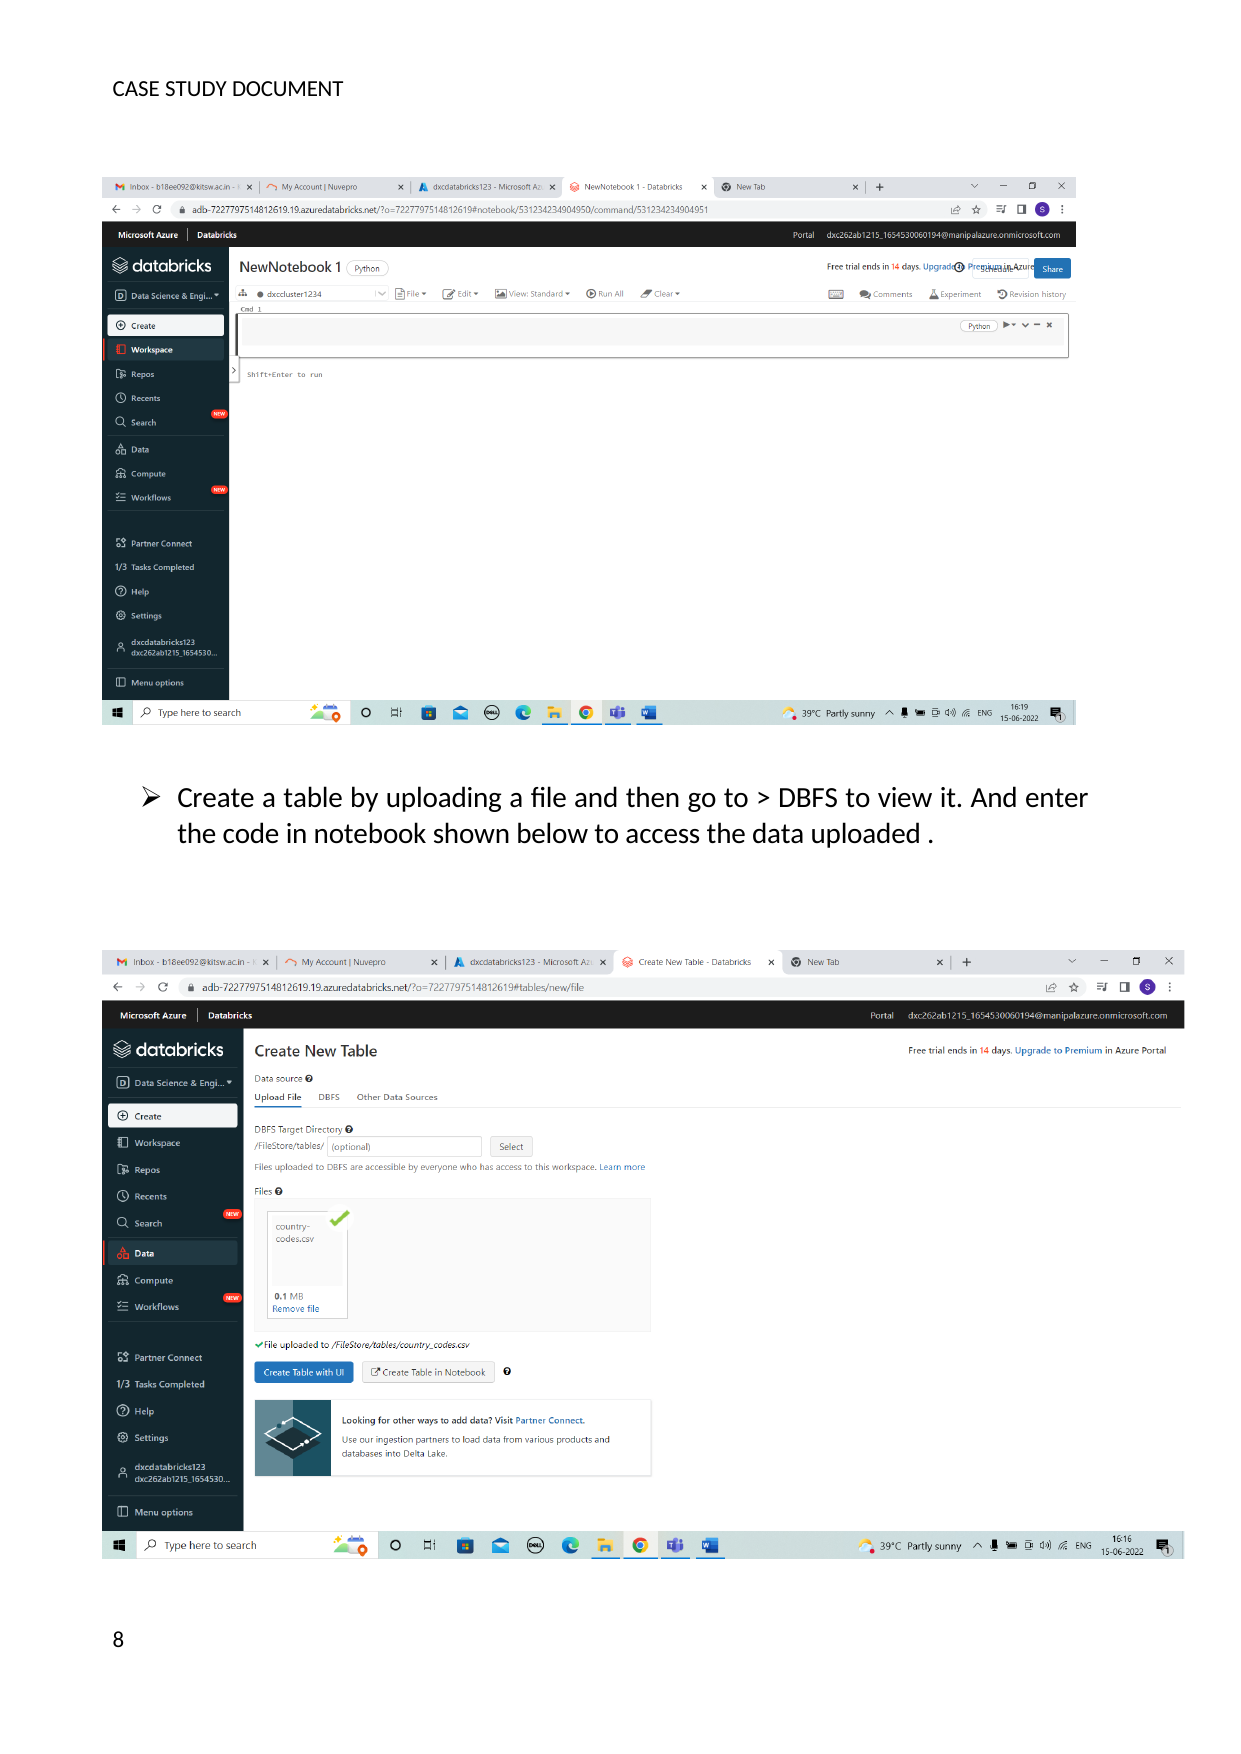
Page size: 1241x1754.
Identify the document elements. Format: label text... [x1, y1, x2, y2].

picture [102, 950, 1185, 1559]
list Create a table by uploading a file and then go to > DBFS to view it. And enter the code in notebook shown below to access the data uploaded . [139, 779, 1089, 851]
picture [102, 177, 1076, 725]
